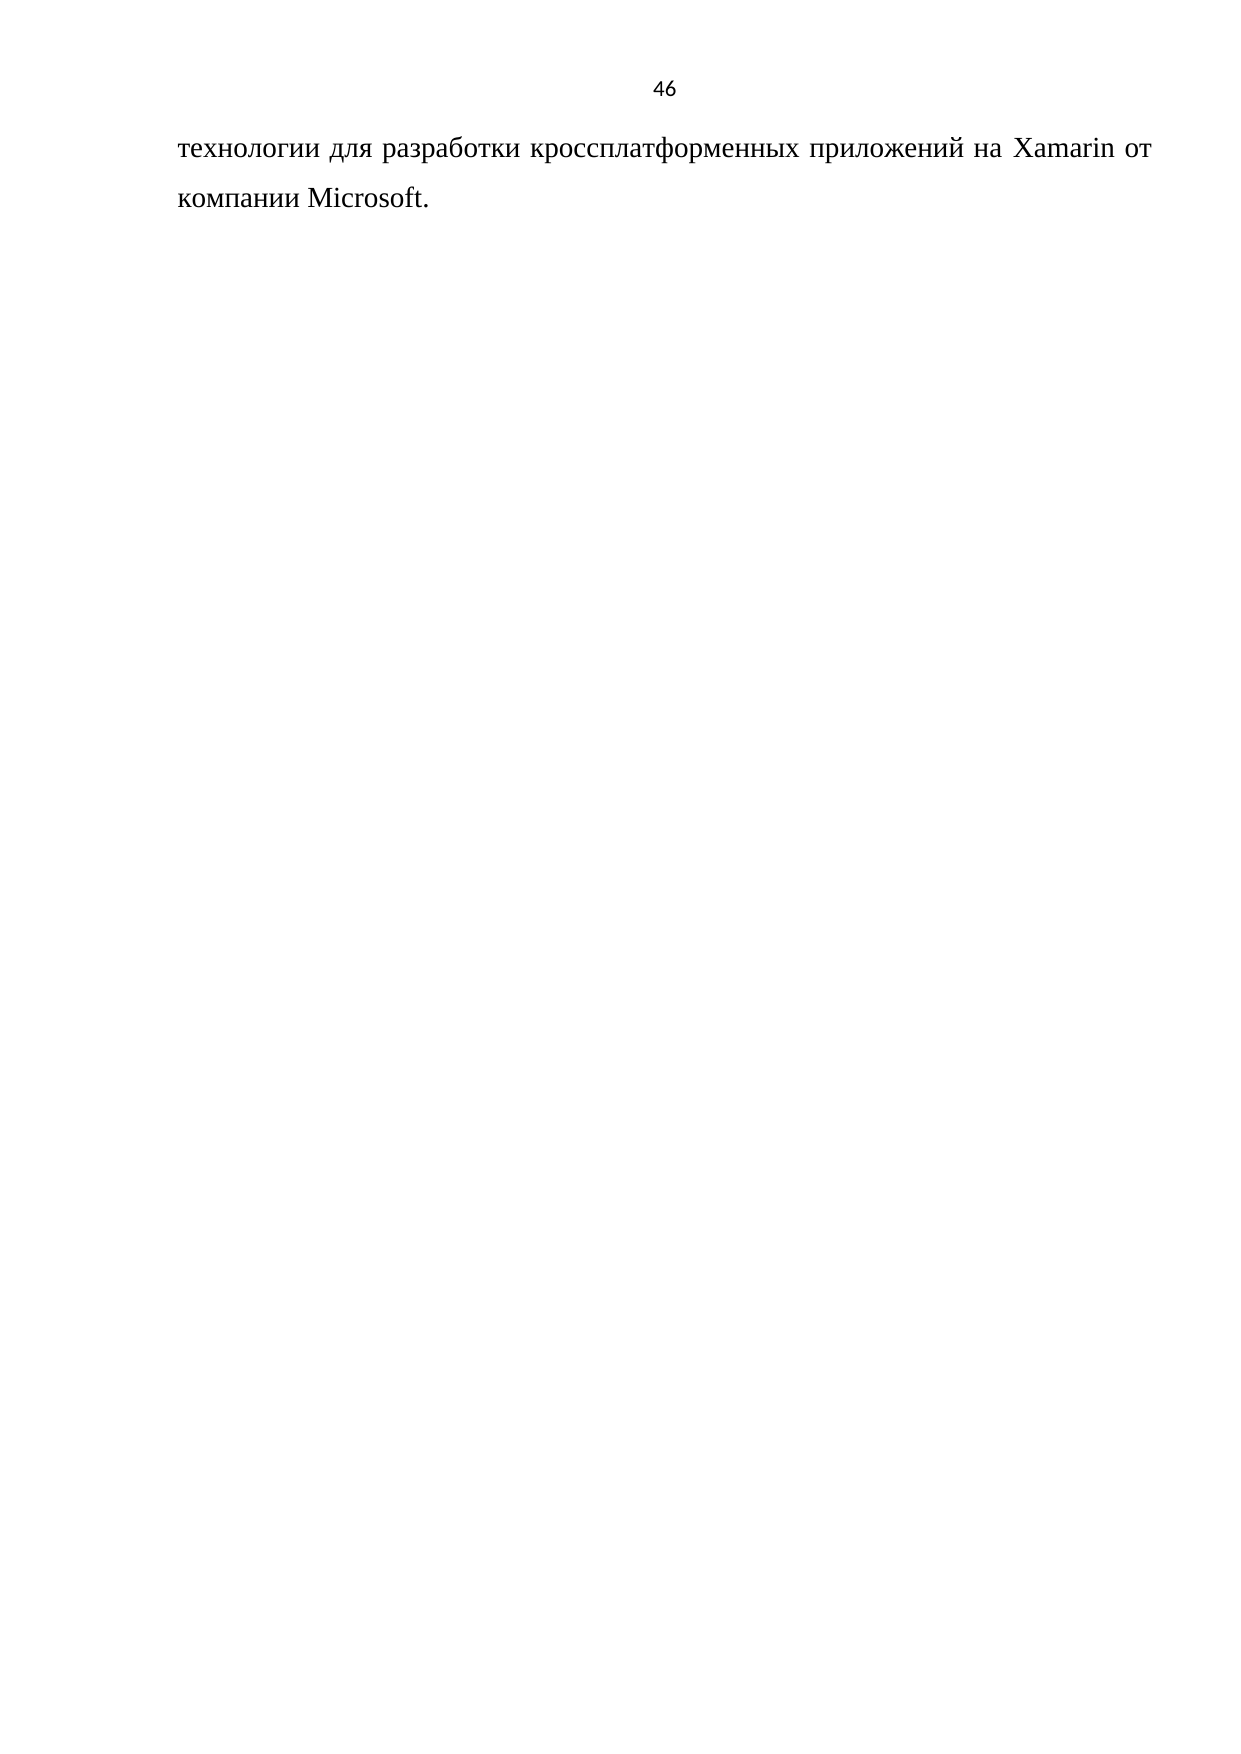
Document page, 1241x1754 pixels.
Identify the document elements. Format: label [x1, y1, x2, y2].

text [177, 130, 1152, 214]
